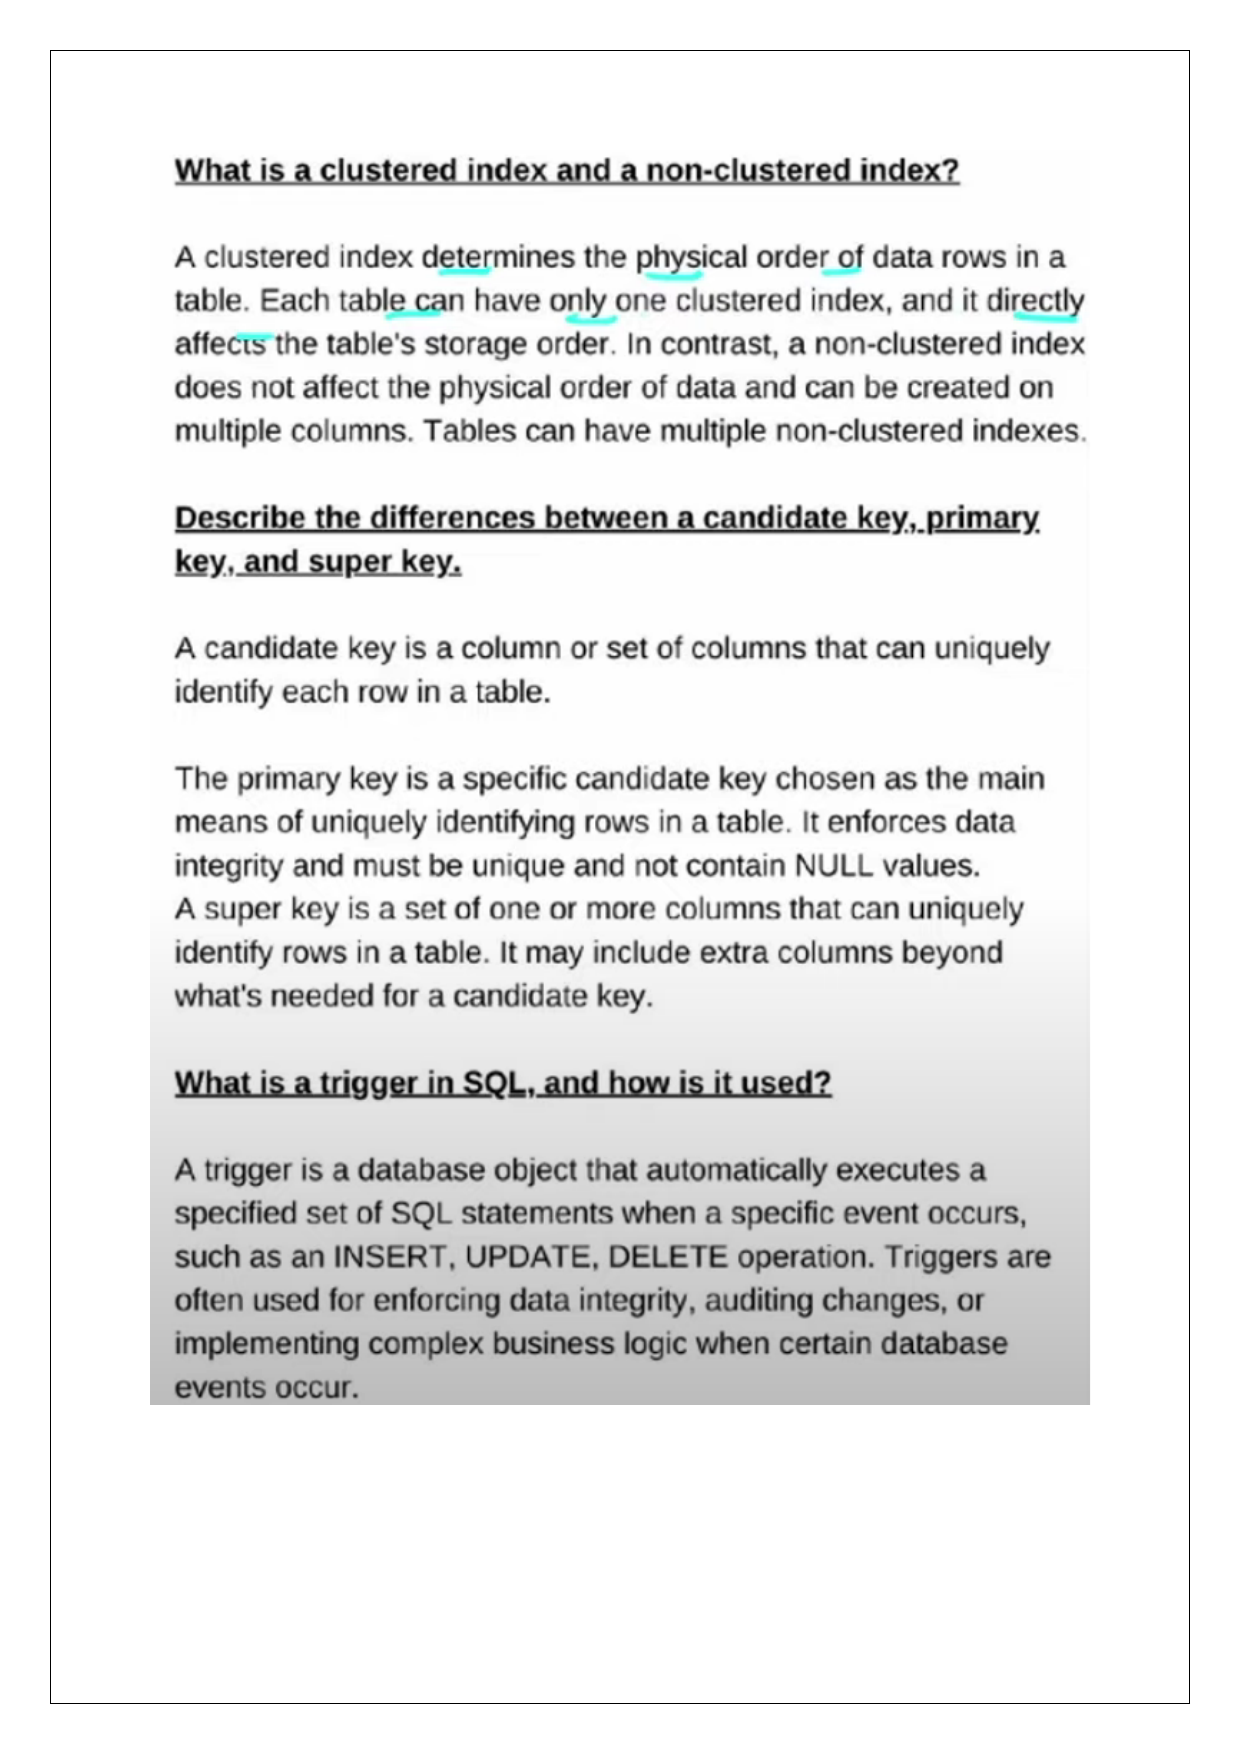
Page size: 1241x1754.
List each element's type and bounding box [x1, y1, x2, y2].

picture [150, 150, 1091, 1405]
